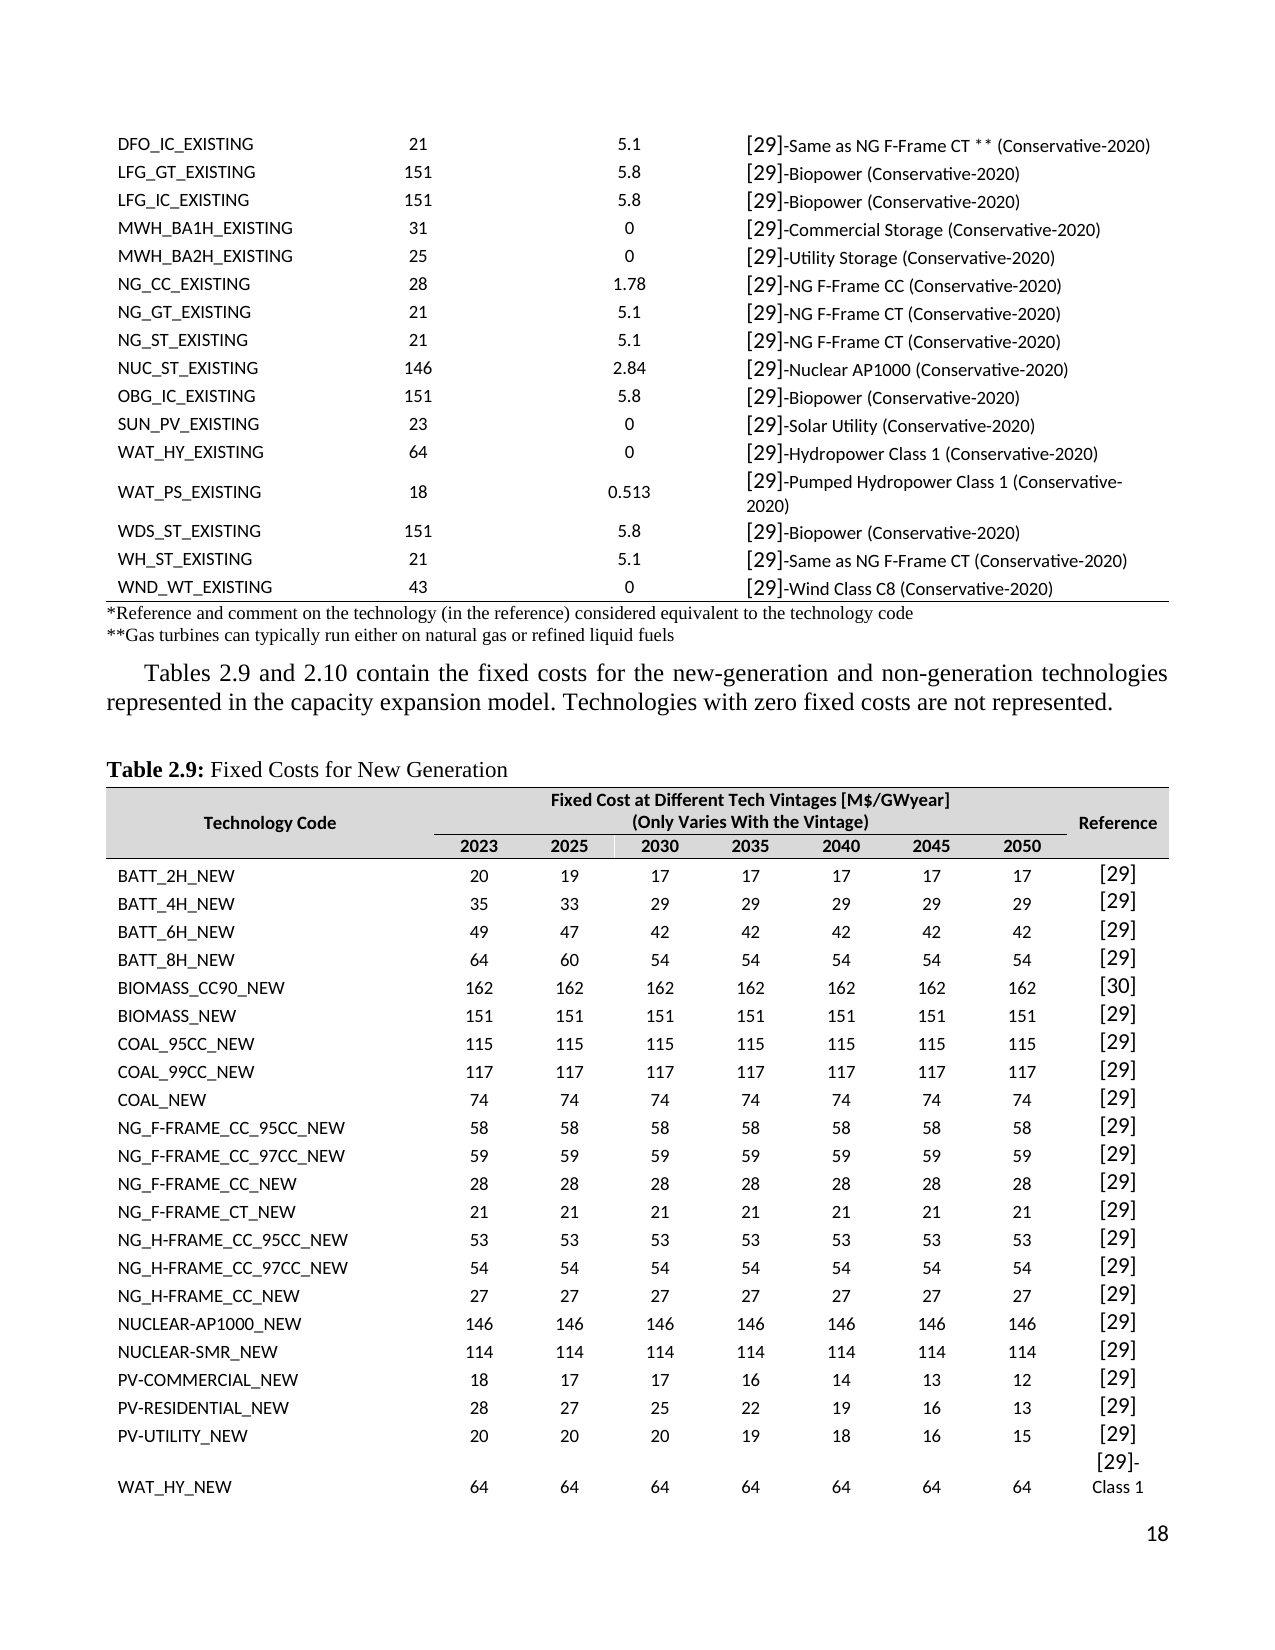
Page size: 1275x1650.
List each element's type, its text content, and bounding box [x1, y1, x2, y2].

table_cell 21 [886, 1195, 977, 1223]
table_cell 27 [796, 1279, 886, 1307]
table_cell 47 [524, 915, 614, 943]
table_cell 0 [524, 573, 735, 601]
table_cell 5.8 [524, 186, 735, 214]
table_cell -Wind Class C8 (Conservative-2020) [735, 573, 1169, 601]
table_cell 1.78 [524, 270, 735, 298]
table_cell 151 [796, 999, 886, 1027]
table_cell 54 [615, 943, 705, 971]
table_cell 27 [705, 1279, 796, 1307]
table_cell 58 [615, 1111, 705, 1139]
table_cell 28 [796, 1167, 886, 1195]
table_cell -Commercial Storage (Conservative-2020) [735, 214, 1169, 242]
table_cell 27 [615, 1279, 705, 1307]
table_cell 35 [434, 887, 524, 915]
table_cell WDS_ST_EXISTING [106, 517, 312, 545]
table_cell 19 [705, 1419, 796, 1447]
table_cell 27 [977, 1279, 1067, 1307]
table_cell 29 [886, 887, 977, 915]
table_cell 74 [886, 1083, 977, 1111]
table_cell NG_H-FRAME_CC_95CC_NEW [106, 1223, 434, 1251]
table_cell 0 [524, 214, 735, 242]
table_cell 20 [434, 859, 524, 887]
table_cell 64 [796, 1447, 886, 1498]
table_cell OBG_IC_EXISTING [106, 382, 312, 410]
table_cell 2030 [615, 835, 705, 858]
table_cell 162 [977, 971, 1067, 999]
table_cell 28 [977, 1167, 1067, 1195]
table_cell 19 [524, 859, 614, 887]
table_cell 2023 [434, 835, 524, 858]
table_cell -Biopower (Conservative-2020) [735, 158, 1169, 186]
table_cell WAT_HY_NEW [106, 1447, 434, 1498]
table_cell 22 [705, 1391, 796, 1419]
table_cell 17 [977, 859, 1067, 887]
table_cell WAT_HY_EXISTING [106, 438, 312, 466]
table_cell 2035 [705, 835, 796, 858]
table_cell 25 [313, 242, 523, 270]
table_cell 58 [977, 1111, 1067, 1139]
table_cell 28 [434, 1167, 524, 1195]
table_cell 60 [524, 943, 614, 971]
table_cell 74 [524, 1083, 614, 1111]
table_cell 27 [524, 1391, 614, 1419]
table_cell 2045 [886, 835, 977, 858]
text **Gas turbines can typically run either on natural gas or refined liquid fuels [106, 624, 1169, 645]
table_cell -Biopower (Conservative-2020) [735, 382, 1169, 410]
table_cell 59 [977, 1139, 1067, 1167]
table_cell 27 [524, 1279, 614, 1307]
table_cell -Hydropower Class 1 (Conservative-2020) [735, 438, 1169, 466]
table_cell 151 [977, 999, 1067, 1027]
table_cell SUN_PV_EXISTING [106, 410, 312, 438]
table_cell 151 [313, 517, 523, 545]
table_cell [1067, 1055, 1169, 1083]
table_cell 42 [796, 915, 886, 943]
table_cell -Utility Storage (Conservative-2020) [735, 242, 1169, 270]
table_cell 53 [434, 1223, 524, 1251]
table_cell 114 [705, 1335, 796, 1363]
table_cell NG_F-FRAME_CC_95CC_NEW [106, 1111, 434, 1139]
table_cell 28 [434, 1391, 524, 1419]
table_cell 0 [524, 410, 735, 438]
table_cell 64 [615, 1447, 705, 1498]
table_cell 151 [313, 186, 523, 214]
table_cell 5.8 [524, 382, 735, 410]
table_cell 58 [705, 1111, 796, 1139]
table_cell 21 [313, 298, 523, 326]
table_cell COAL_99CC_NEW [106, 1055, 434, 1083]
table_cell 20 [615, 1419, 705, 1447]
table_cell 53 [977, 1223, 1067, 1251]
table_cell 59 [524, 1139, 614, 1167]
table_cell PV-UTILITY_NEW [106, 1419, 434, 1447]
table_cell 151 [705, 999, 796, 1027]
table_cell 146 [313, 354, 523, 382]
table_cell [1067, 971, 1169, 999]
table_cell 21 [977, 1195, 1067, 1223]
table_cell 53 [705, 1223, 796, 1251]
table_cell COAL_NEW [106, 1083, 434, 1111]
table_cell 21 [705, 1195, 796, 1223]
table_cell 74 [615, 1083, 705, 1111]
table_cell 15 [977, 1419, 1067, 1447]
text Tables 2.9 and 2.10 contain the fixed costs for the new-generation and non-generation technologies represented in the capacity expansion model. Technologies with zero fixed costs are not represented. [106, 658, 1169, 715]
table_cell 54 [434, 1251, 524, 1279]
table_cell 162 [524, 971, 614, 999]
table_cell 151 [313, 382, 523, 410]
table_cell 114 [434, 1335, 524, 1363]
table_cell 58 [524, 1111, 614, 1139]
text Table 2.9: Fixed Costs for New Generation [106, 757, 1169, 783]
table_cell 151 [886, 999, 977, 1027]
table_cell 13 [886, 1363, 977, 1391]
table_cell 16 [886, 1419, 977, 1447]
table_cell DFO_IC_EXISTING [106, 130, 312, 158]
table_cell 21 [796, 1195, 886, 1223]
table_cell NG_H-FRAME_CC_97CC_NEW [106, 1251, 434, 1279]
table_cell 115 [977, 1027, 1067, 1055]
table_cell 64 [705, 1447, 796, 1498]
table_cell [735, 130, 1169, 158]
table_cell 16 [705, 1363, 796, 1391]
table_cell 16 [886, 1391, 977, 1419]
table_cell [1067, 1363, 1169, 1391]
table_cell 0 [524, 438, 735, 466]
table_cell 115 [886, 1027, 977, 1055]
table_cell 162 [705, 971, 796, 999]
table_cell [1067, 1335, 1169, 1363]
table_cell 5.8 [524, 158, 735, 186]
table_cell 117 [434, 1055, 524, 1083]
table_cell 18 [434, 1363, 524, 1391]
table_cell [1067, 1111, 1169, 1139]
table_cell 42 [615, 915, 705, 943]
table_cell 59 [886, 1139, 977, 1167]
table_header Fixed Cost at Different Tech Vintages [M$/GWyear] (Only Varies With the Vintage) [434, 788, 1067, 834]
table_cell [1067, 859, 1169, 887]
table_cell 43 [313, 573, 523, 601]
table_cell 54 [705, 943, 796, 971]
table_cell 31 [313, 214, 523, 242]
table_cell 29 [796, 887, 886, 915]
table_cell -NG F-Frame CT (Conservative-2020) [735, 298, 1169, 326]
table_cell [1067, 1307, 1169, 1335]
table_cell 146 [977, 1307, 1067, 1335]
table_cell 5.8 [524, 517, 735, 545]
table_cell 42 [705, 915, 796, 943]
table_cell 117 [977, 1055, 1067, 1083]
table_cell 17 [615, 859, 705, 887]
table_cell 2040 [796, 835, 886, 858]
table_cell 42 [977, 915, 1067, 943]
table_cell 146 [886, 1307, 977, 1335]
table_cell 5.1 [524, 298, 735, 326]
table_cell [1067, 1027, 1169, 1055]
table_cell NUCLEAR-SMR_NEW [106, 1335, 434, 1363]
table_cell WAT_PS_EXISTING [106, 466, 312, 517]
table_cell 58 [796, 1111, 886, 1139]
table_cell [1067, 1279, 1169, 1307]
table_cell 54 [705, 1251, 796, 1279]
table_cell [1067, 915, 1169, 943]
table_cell 74 [705, 1083, 796, 1111]
table_cell 18 [313, 466, 523, 517]
table_cell BIOMASS_NEW [106, 999, 434, 1027]
table_cell BATT_4H_NEW [106, 887, 434, 915]
table_cell 117 [886, 1055, 977, 1083]
table_cell 17 [524, 1363, 614, 1391]
table_cell 2.84 [524, 354, 735, 382]
table_cell 14 [796, 1363, 886, 1391]
table_cell 17 [615, 1363, 705, 1391]
table_cell [1067, 943, 1169, 971]
table_cell 17 [705, 859, 796, 887]
table_cell 54 [977, 1251, 1067, 1279]
table_cell 146 [615, 1307, 705, 1335]
table_cell 117 [524, 1055, 614, 1083]
table_cell 28 [886, 1167, 977, 1195]
table_header Reference [1067, 788, 1169, 858]
table_cell 59 [796, 1139, 886, 1167]
table_cell 59 [615, 1139, 705, 1167]
table_cell NUCLEAR-AP1000_NEW [106, 1307, 434, 1335]
table_cell -NG F-Frame CT (Conservative-2020) [735, 326, 1169, 354]
table_cell LFG_GT_EXISTING [106, 158, 312, 186]
table_cell 64 [977, 1447, 1067, 1498]
table_cell 53 [524, 1223, 614, 1251]
table_cell 21 [313, 130, 523, 158]
table_header Technology Code [106, 788, 434, 858]
table_cell [1067, 999, 1169, 1027]
table_cell 53 [796, 1223, 886, 1251]
table_cell 28 [524, 1167, 614, 1195]
table_cell -Biopower (Conservative-2020) [735, 186, 1169, 214]
table_cell 53 [615, 1223, 705, 1251]
table_cell 28 [313, 270, 523, 298]
table_cell 117 [705, 1055, 796, 1083]
table_cell BIOMASS_CC90_NEW [106, 971, 434, 999]
table_cell -Pumped Hydropower Class 1 (Conservative-2020) [735, 466, 1169, 517]
table_cell 151 [615, 999, 705, 1027]
table_cell 21 [524, 1195, 614, 1223]
table_cell 64 [313, 438, 523, 466]
table_cell 42 [886, 915, 977, 943]
table_cell 21 [615, 1195, 705, 1223]
table_cell 117 [796, 1055, 886, 1083]
table_cell 151 [313, 158, 523, 186]
table_cell 23 [313, 410, 523, 438]
table_cell 74 [796, 1083, 886, 1111]
table_cell 64 [434, 943, 524, 971]
table_cell 115 [524, 1027, 614, 1055]
table_cell [1067, 1419, 1169, 1447]
table_cell LFG_IC_EXISTING [106, 186, 312, 214]
table_cell 19 [796, 1391, 886, 1419]
table_cell NG_F-FRAME_CC_97CC_NEW [106, 1139, 434, 1167]
table_cell 17 [796, 859, 886, 887]
table_cell 18 [796, 1419, 886, 1447]
table_cell 54 [886, 943, 977, 971]
table_cell 27 [434, 1279, 524, 1307]
table_cell 49 [434, 915, 524, 943]
table_cell 114 [977, 1335, 1067, 1363]
table_cell 21 [434, 1195, 524, 1223]
table_cell 54 [615, 1251, 705, 1279]
table_cell 5.1 [524, 545, 735, 573]
table_cell BATT_8H_NEW [106, 943, 434, 971]
table_cell BATT_2H_NEW [106, 859, 434, 887]
table_cell [1067, 1167, 1169, 1195]
table_cell 59 [434, 1139, 524, 1167]
table_cell 0 [524, 242, 735, 270]
table_cell -NG F-Frame CC (Conservative-2020) [735, 270, 1169, 298]
table_cell 12 [977, 1363, 1067, 1391]
table_cell MWH_BA1H_EXISTING [106, 214, 312, 242]
table_cell [1067, 1391, 1169, 1419]
table_cell NG_F-FRAME_CC_NEW [106, 1167, 434, 1195]
table_cell [1067, 1251, 1169, 1279]
table_cell [1067, 1195, 1169, 1223]
table_cell 28 [705, 1167, 796, 1195]
table_cell 2050 [977, 835, 1067, 858]
table_cell 5.1 [524, 326, 735, 354]
table_cell 54 [524, 1251, 614, 1279]
table_cell 33 [524, 887, 614, 915]
table_cell 162 [796, 971, 886, 999]
table_cell 54 [796, 943, 886, 971]
table_cell 162 [886, 971, 977, 999]
table_cell [1067, 1083, 1169, 1111]
table_cell 54 [886, 1251, 977, 1279]
table_cell 64 [524, 1447, 614, 1498]
table_cell NG_F-FRAME_CT_NEW [106, 1195, 434, 1223]
table_cell -Same as NG F-Frame CT (Conservative-2020) [735, 545, 1169, 573]
table_cell 151 [434, 999, 524, 1027]
table_cell 2025 [524, 835, 614, 858]
table_cell BATT_6H_NEW [106, 915, 434, 943]
table_cell 151 [524, 999, 614, 1027]
table_cell NG_ST_EXISTING [106, 326, 312, 354]
table_cell 58 [434, 1111, 524, 1139]
table_cell [1067, 1139, 1169, 1167]
table_cell PV-RESIDENTIAL_NEW [106, 1391, 434, 1419]
table_cell WH_ST_EXISTING [106, 545, 312, 573]
table_cell 21 [313, 326, 523, 354]
table_cell 146 [705, 1307, 796, 1335]
table_cell 146 [796, 1307, 886, 1335]
table_cell -Nuclear AP1000 (Conservative-2020) [735, 354, 1169, 382]
table_cell 162 [615, 971, 705, 999]
table_cell NG_GT_EXISTING [106, 298, 312, 326]
table_cell 54 [977, 943, 1067, 971]
table_cell 74 [977, 1083, 1067, 1111]
table_cell NG_CC_EXISTING [106, 270, 312, 298]
table_cell -Biopower (Conservative-2020) [735, 517, 1169, 545]
table_cell 114 [524, 1335, 614, 1363]
table_cell 59 [705, 1139, 796, 1167]
table_cell WND_WT_EXISTING [106, 573, 312, 601]
table_cell 114 [615, 1335, 705, 1363]
table_cell 64 [434, 1447, 524, 1498]
table_cell 29 [977, 887, 1067, 915]
table_cell PV-COMMERCIAL_NEW [106, 1363, 434, 1391]
table_cell 29 [705, 887, 796, 915]
table_cell 115 [434, 1027, 524, 1055]
table_cell 146 [524, 1307, 614, 1335]
table_cell 27 [886, 1279, 977, 1307]
table_cell 13 [977, 1391, 1067, 1419]
table_cell 53 [886, 1223, 977, 1251]
table_cell 20 [434, 1419, 524, 1447]
table_cell -Class 1 [1067, 1447, 1169, 1498]
table_cell 115 [796, 1027, 886, 1055]
table_cell NG_H-FRAME_CC_NEW [106, 1279, 434, 1307]
table_cell NUC_ST_EXISTING [106, 354, 312, 382]
table_cell 114 [886, 1335, 977, 1363]
table_cell 0.513 [524, 466, 735, 517]
table_cell MWH_BA2H_EXISTING [106, 242, 312, 270]
table_cell -Solar Utility (Conservative-2020) [735, 410, 1169, 438]
table_cell 25 [615, 1391, 705, 1419]
table_cell COAL_95CC_NEW [106, 1027, 434, 1055]
table_cell 20 [524, 1419, 614, 1447]
table_cell [1067, 1223, 1169, 1251]
table_cell 17 [886, 859, 977, 887]
table_cell 115 [615, 1027, 705, 1055]
table_cell 115 [705, 1027, 796, 1055]
table_cell 29 [615, 887, 705, 915]
text *Reference and comment on the technology (in the reference) considered equivalent to the technology code [106, 602, 1169, 624]
table_cell 114 [796, 1335, 886, 1363]
table_cell 146 [434, 1307, 524, 1335]
table_cell 21 [313, 545, 523, 573]
table_cell 5.1 [524, 130, 735, 158]
table_cell 28 [615, 1167, 705, 1195]
table_cell 58 [886, 1111, 977, 1139]
table_cell [1067, 887, 1169, 915]
table_cell 64 [886, 1447, 977, 1498]
table_cell 74 [434, 1083, 524, 1111]
table_cell 117 [615, 1055, 705, 1083]
table_cell 162 [434, 971, 524, 999]
table_cell 54 [796, 1251, 886, 1279]
